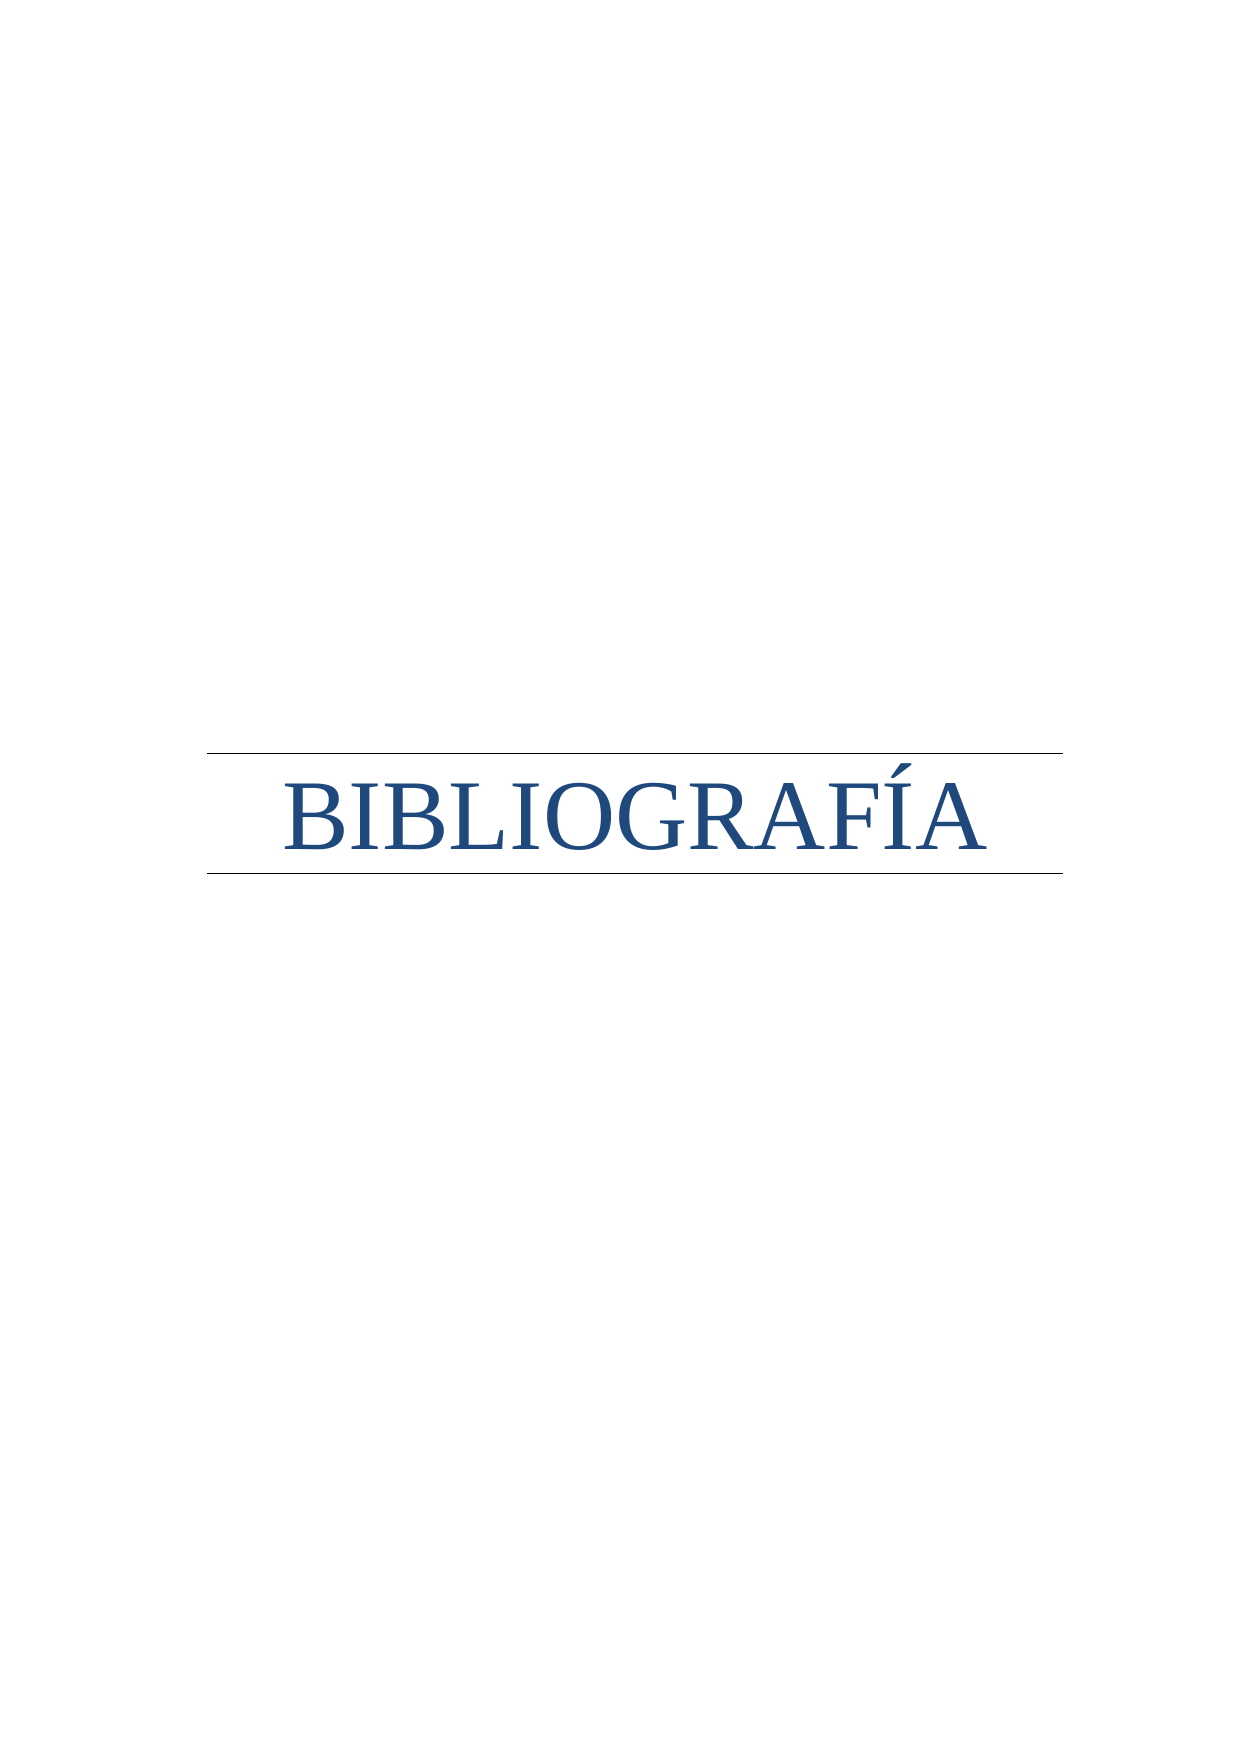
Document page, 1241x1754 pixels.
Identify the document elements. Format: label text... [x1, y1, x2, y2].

text BIBLIOGRAFÍA [207, 754, 1063, 873]
